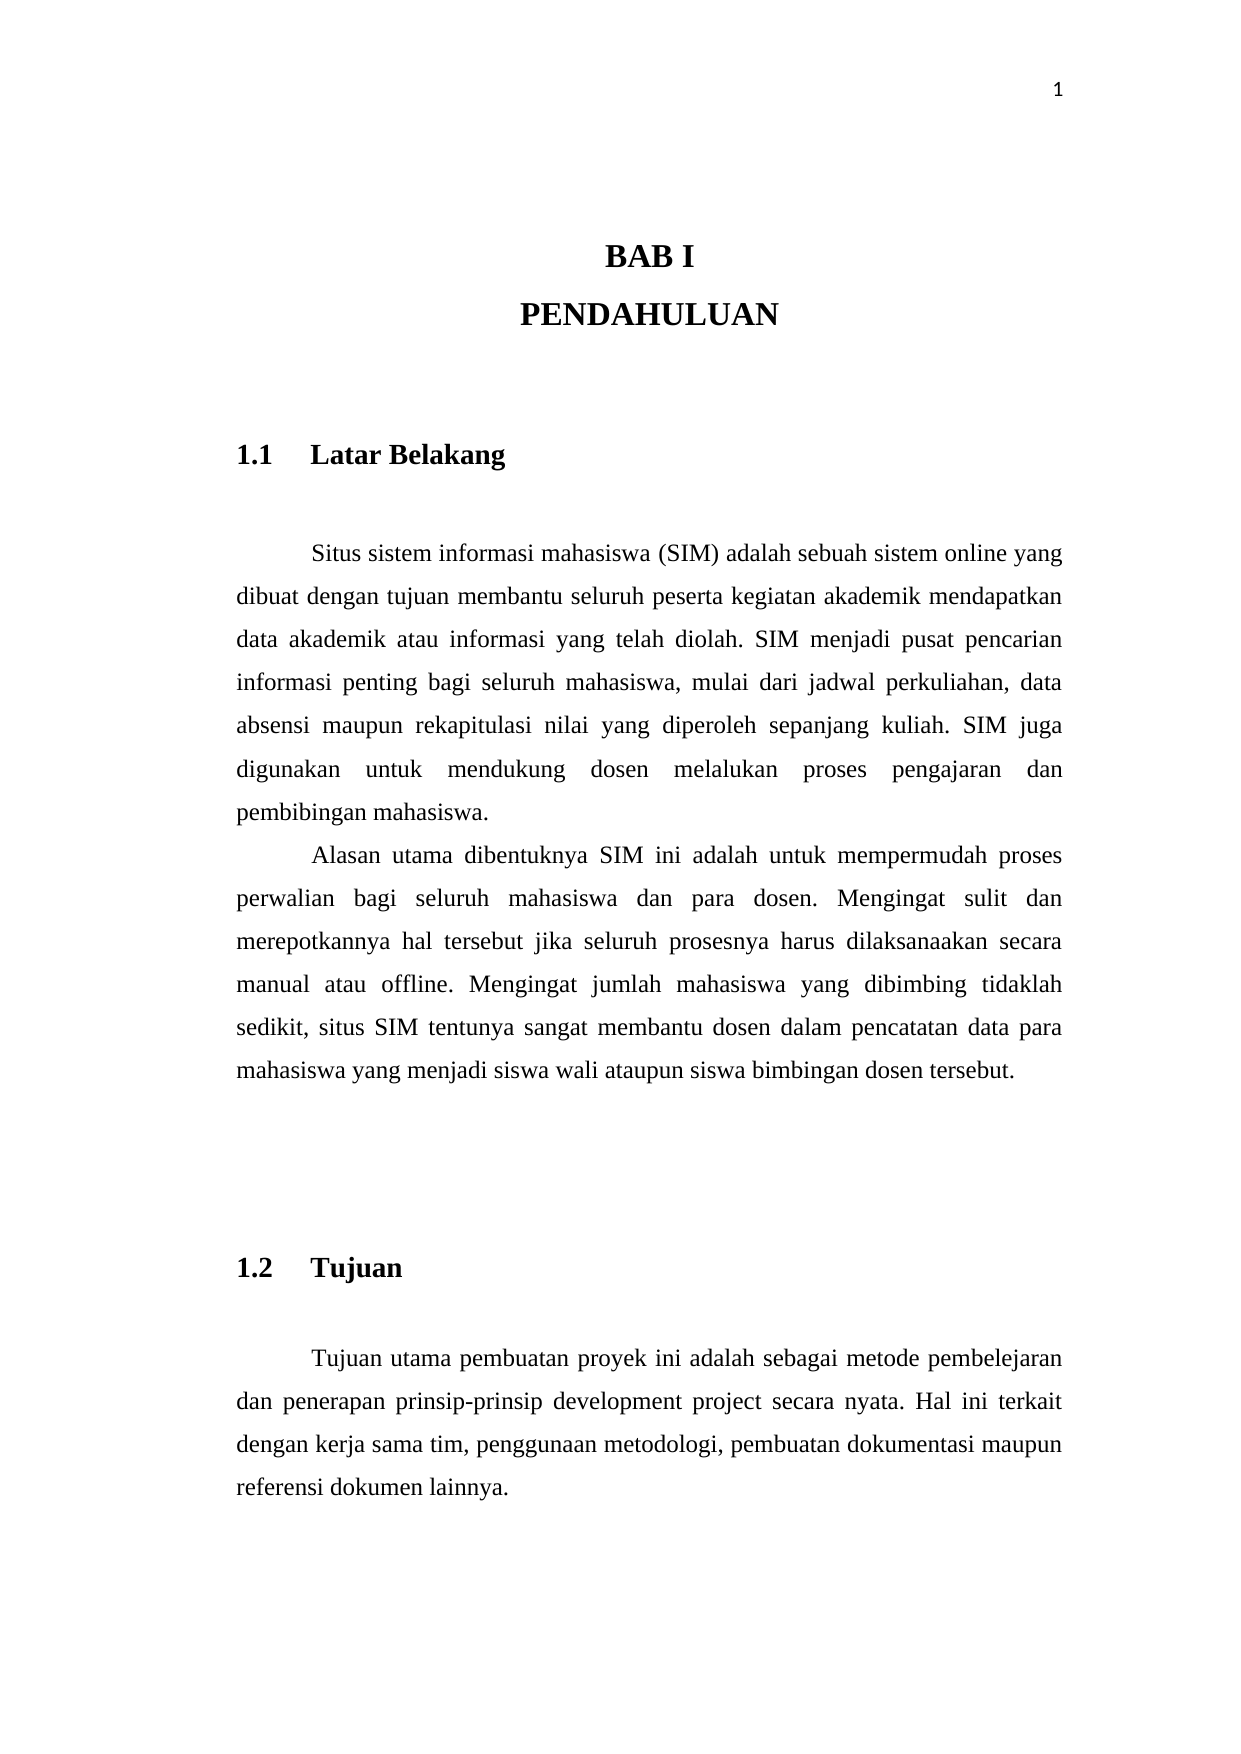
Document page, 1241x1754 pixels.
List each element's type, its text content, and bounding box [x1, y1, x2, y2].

text BAB I [236, 236, 1063, 274]
list Tujuan [236, 1250, 1063, 1283]
text Situs sistem informasi mahasiswa (SIM) adalah sebuah sistem online yang dibuat dengan tujuan membantu seluruh peserta kegiatan akademik mendapatkan data akademik atau informasi yang telah diolah. SIM menjadi pusat pencarian informasi penting bagi seluruh mahasiswa, mulai dari jadwal perkuliahan, data absensi maupun rekapitulasi nilai yang diperoleh sepanjang kuliah. SIM juga digunakan untuk mendukung dosen melalukan proses pengajaran dan pembibingan mahasiswa. [236, 538, 1063, 826]
text Alasan utama dibentuknya SIM ini adalah untuk mempermudah proses perwalian bagi seluruh mahasiswa dan para dosen. Mengingat sulit dan merepotkannya hal tersebut jika seluruh prosesnya harus dilaksanaakan secara manual atau offline. Mengingat jumlah mahasiswa yang dibimbing tidaklah sedikit, situs SIM tentunya sangat membantu dosen dalam pencatatan data para mahasiswa yang menjadi siswa wali ataupun siswa bimbingan dosen tersebut. [236, 840, 1063, 1084]
text PENDAHULUAN [236, 294, 1063, 332]
list Latar Belakang [236, 437, 1063, 471]
text Tujuan utama pembuatan proyek ini adalah sebagai metode pembelejaran dan penerapan prinsip-prinsip development project secara nyata. Hal ini terkait dengan kerja sama tim, penggunaan metodologi, pembuatan dokumentasi maupun referensi dokumen lainnya. [236, 1343, 1063, 1501]
